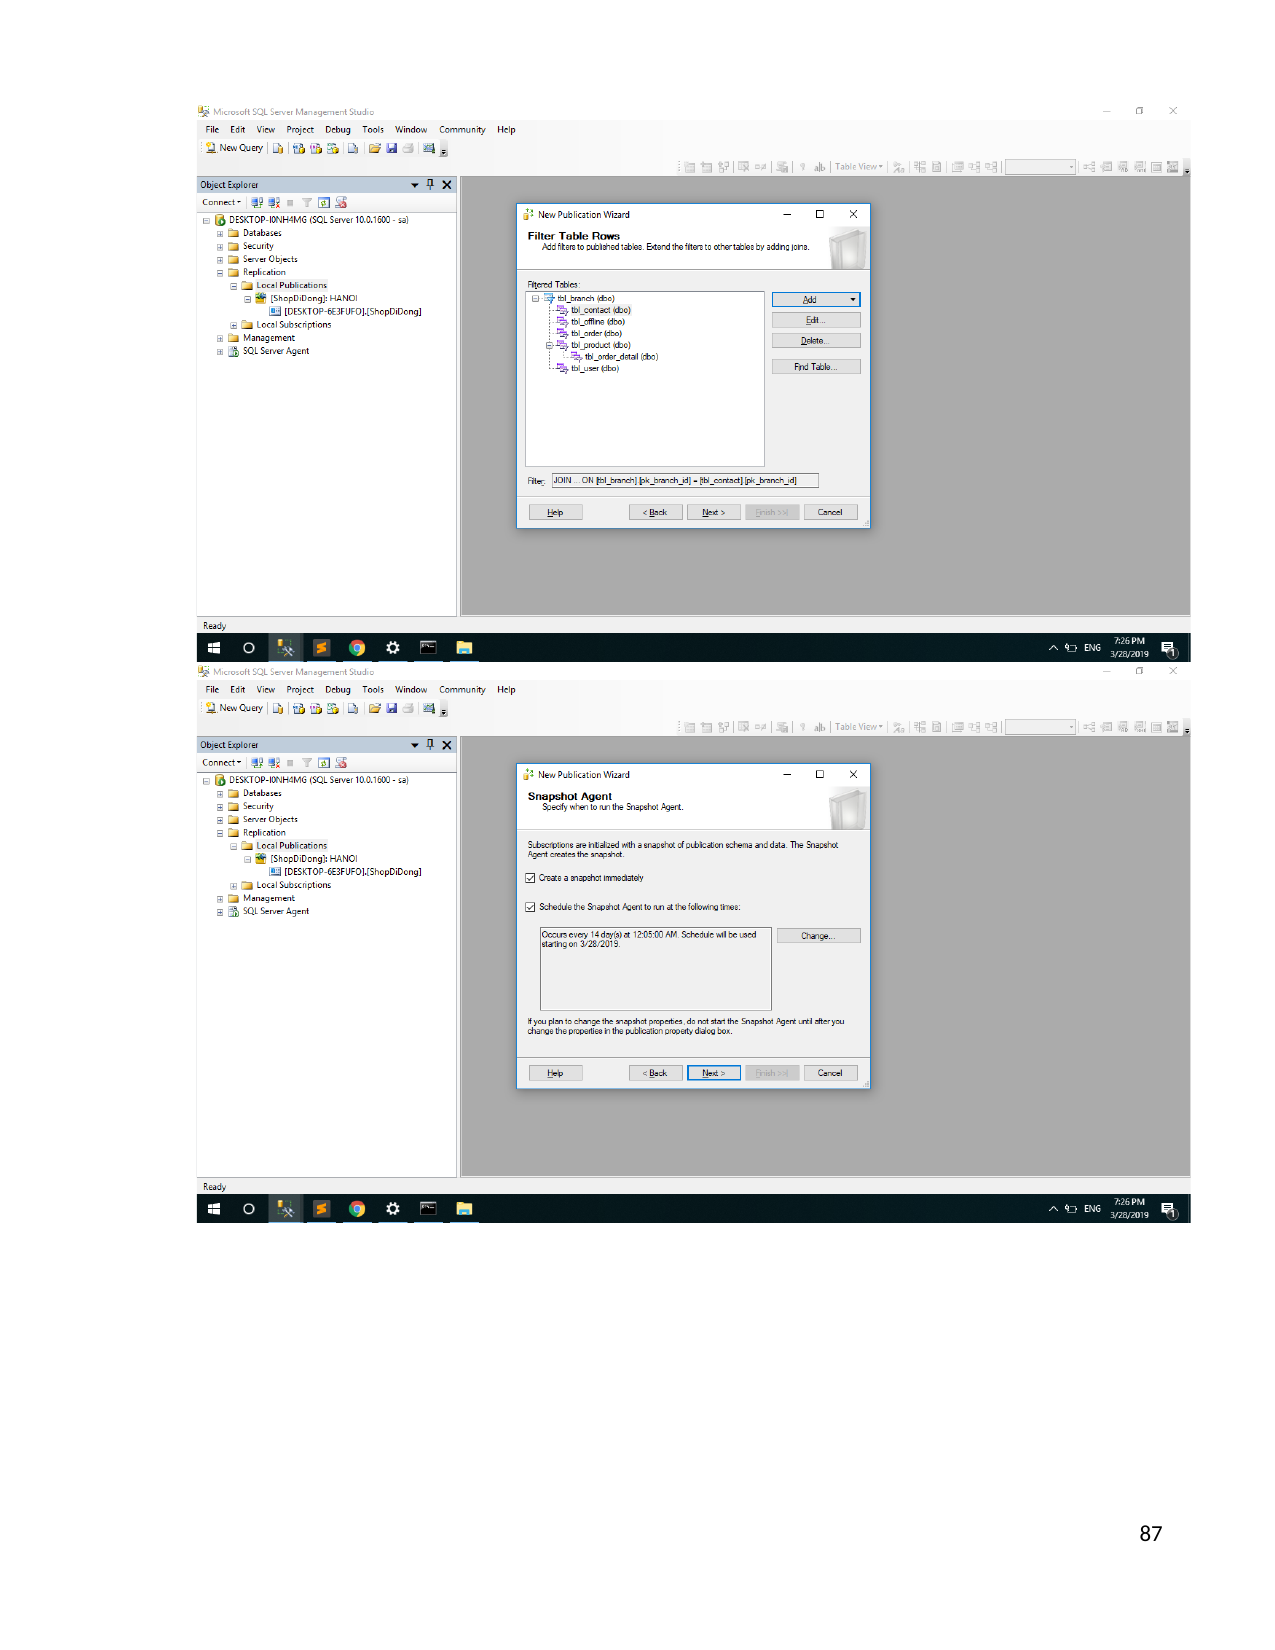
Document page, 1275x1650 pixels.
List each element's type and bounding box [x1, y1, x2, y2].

picture [196, 103, 1191, 662]
picture [196, 664, 1191, 1223]
